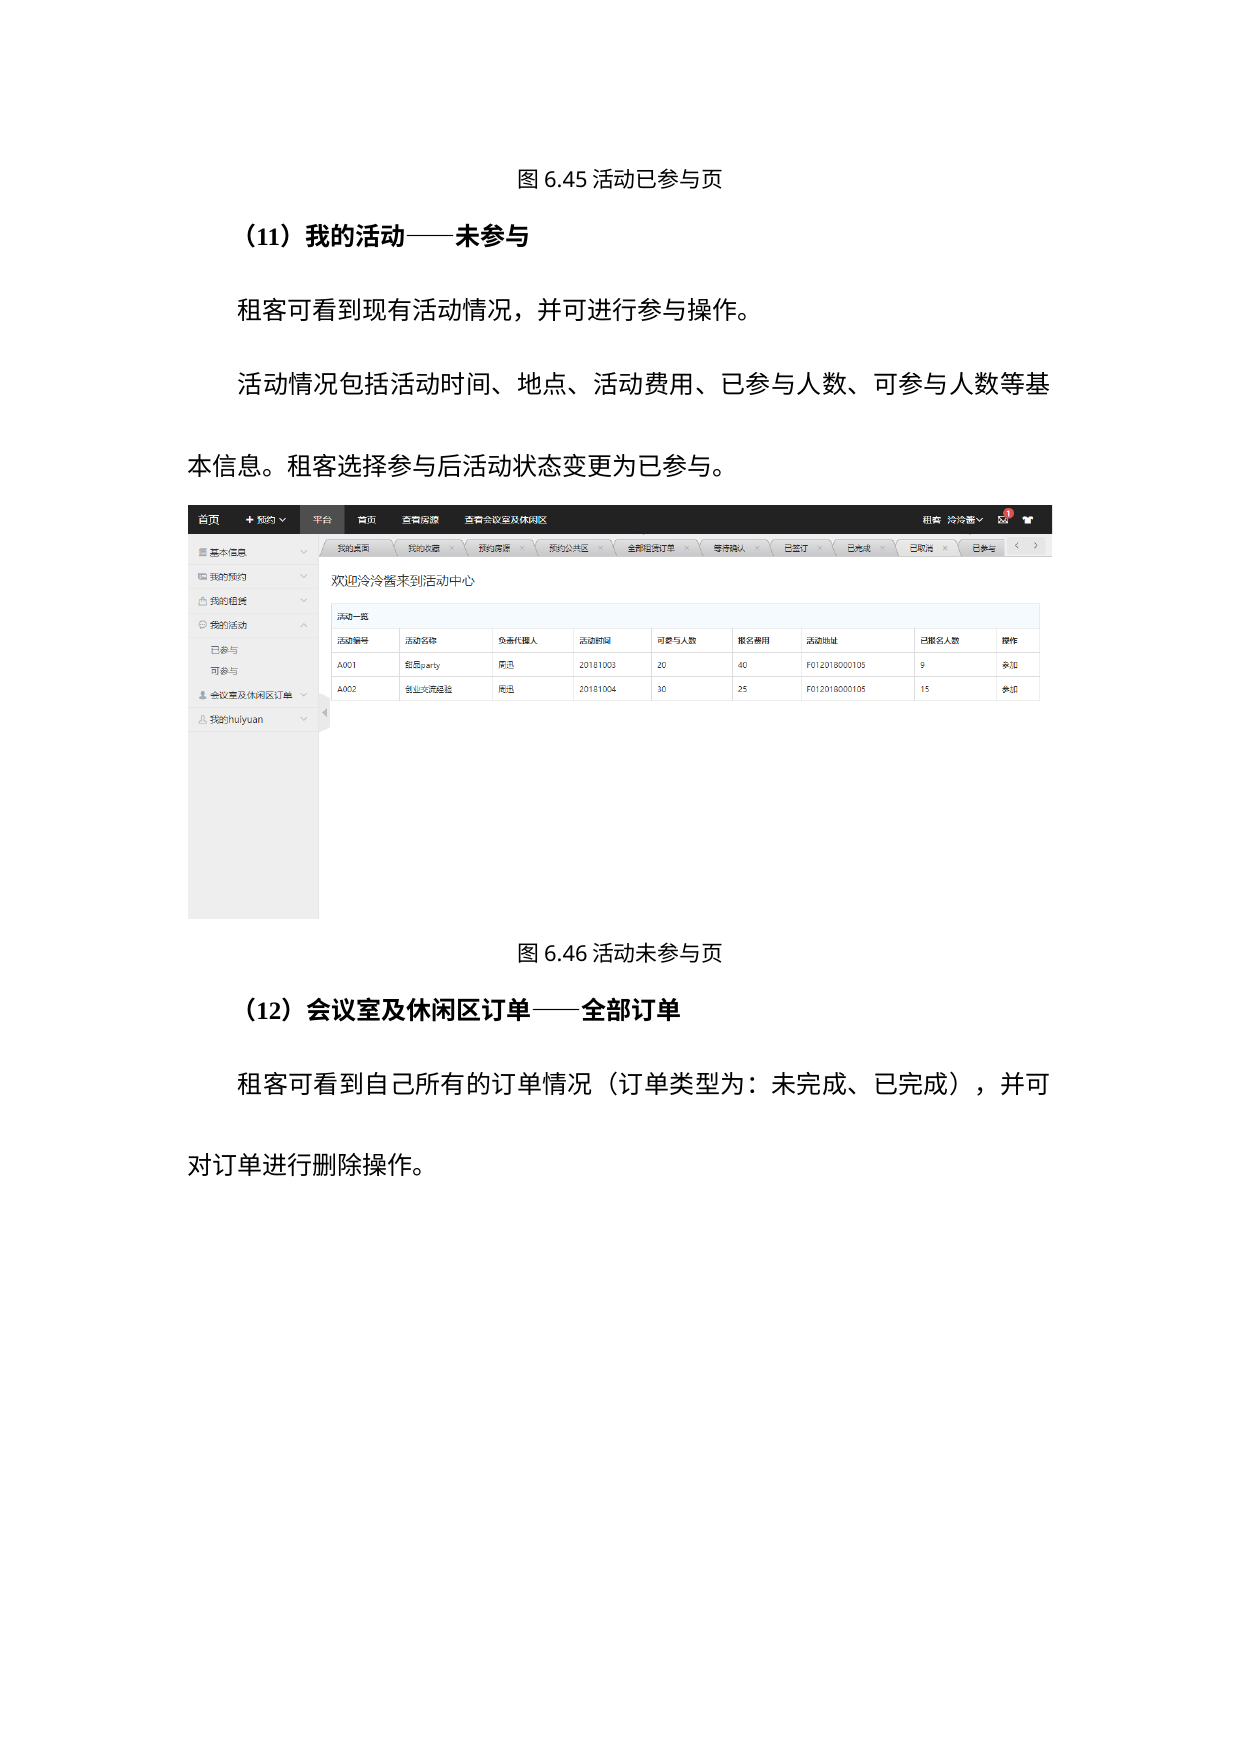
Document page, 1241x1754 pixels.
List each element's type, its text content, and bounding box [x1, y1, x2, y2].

picture [188, 505, 1053, 919]
text 图 6.45活动已参与页 [187, 162, 1053, 194]
text （12）会议室及休闲区订单——全部订单 [187, 976, 1053, 1041]
text 图 6.46活动未参与页 [187, 936, 1053, 968]
text 活动情况包括活动时间、地点、活动费用、已参与人数、可参与人数等基本信息。租客选择参与后活动状态变更为已参与。 [187, 351, 1053, 497]
text 租客可看到自己所有的订单情况（订单类型为：未完成、已完成），并可对订单进行删除操作。 [187, 1050, 1053, 1196]
text （11）我的活动——未参与 [187, 202, 1053, 267]
text 租客可看到现有活动情况，并可进行参与操作。 [187, 276, 1053, 341]
